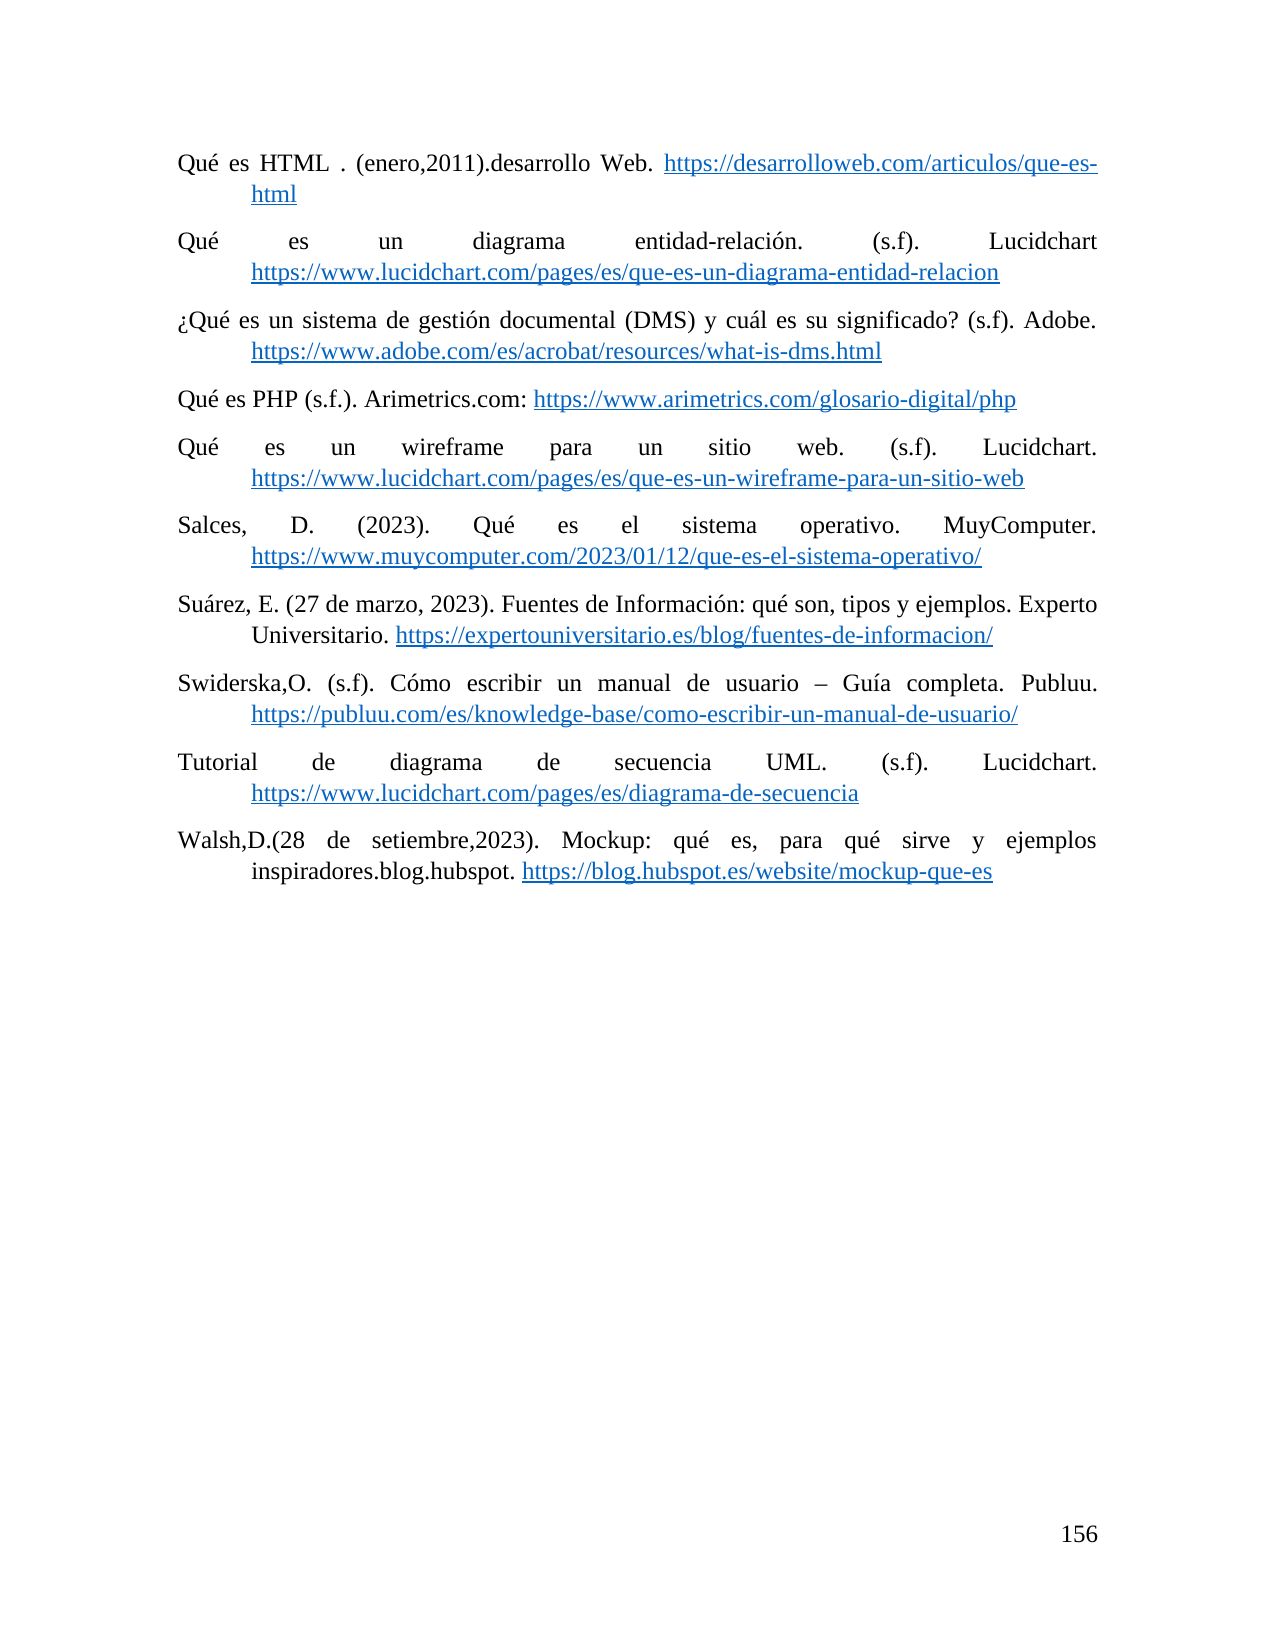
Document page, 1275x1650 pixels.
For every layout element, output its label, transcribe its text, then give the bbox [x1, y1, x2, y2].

text Qué es un wireframe para un sitio web. (s.f). Lucidchart. https://www.lucidchart.com/pages/es/que-es-un-wireframe-para-un-sitio-web [177, 432, 1098, 491]
text Suárez, E. (27 de marzo, 2023). Fuentes de Información: qué son, tipos y ejemplos. Experto Universitario. https://expertouniversitario.es/blog/fuentes-de-informacion/ [177, 589, 1098, 649]
text Salces, D. (2023). Qué es el sistema operativo. MuyComputer. https://www.muycomputer.com/2023/01/12/que-es-el-sistema-operativo/ [177, 510, 1098, 570]
text Qué es un diagrama entidad-relación. (s.f). Lucidchart https://www.lucidchart.com/pages/es/que-es-un-diagrama-entidad-relacion [177, 226, 1098, 286]
text ¿Qué es un sistema de gestión documental (DMS) y cuál es su significado? (s.f). Adobe. https://www.adobe.com/es/acrobat/resources/what-is-dms.html [177, 305, 1098, 365]
text Qué es PHP (s.f.). Arimetrics.com: https://www.arimetrics.com/glosario-digital/php [177, 384, 1098, 413]
text Qué es HTML . (enero,2011).desarrollo Web. https://desarrolloweb.com/articulos/que-es-html [177, 148, 1098, 207]
text Tutorial de diagrama de secuencia UML. (s.f). Lucidchart. https://www.lucidchart.com/pages/es/diagrama-de-secuencia [177, 747, 1098, 806]
text Swiderska,O. (s.f). Cómo escribir un manual de usuario – Guía completa. Publuu. https://publuu.com/es/knowledge-base/como-escribir-un-manual-de-usuario/ [177, 668, 1098, 728]
text Walsh,D.(28 de setiembre,2023). Mockup: qué es, para qué sirve y ejemplos inspiradores.blog.hubspot. https://blog.hubspot.es/website/mockup-que-es [177, 825, 1098, 885]
